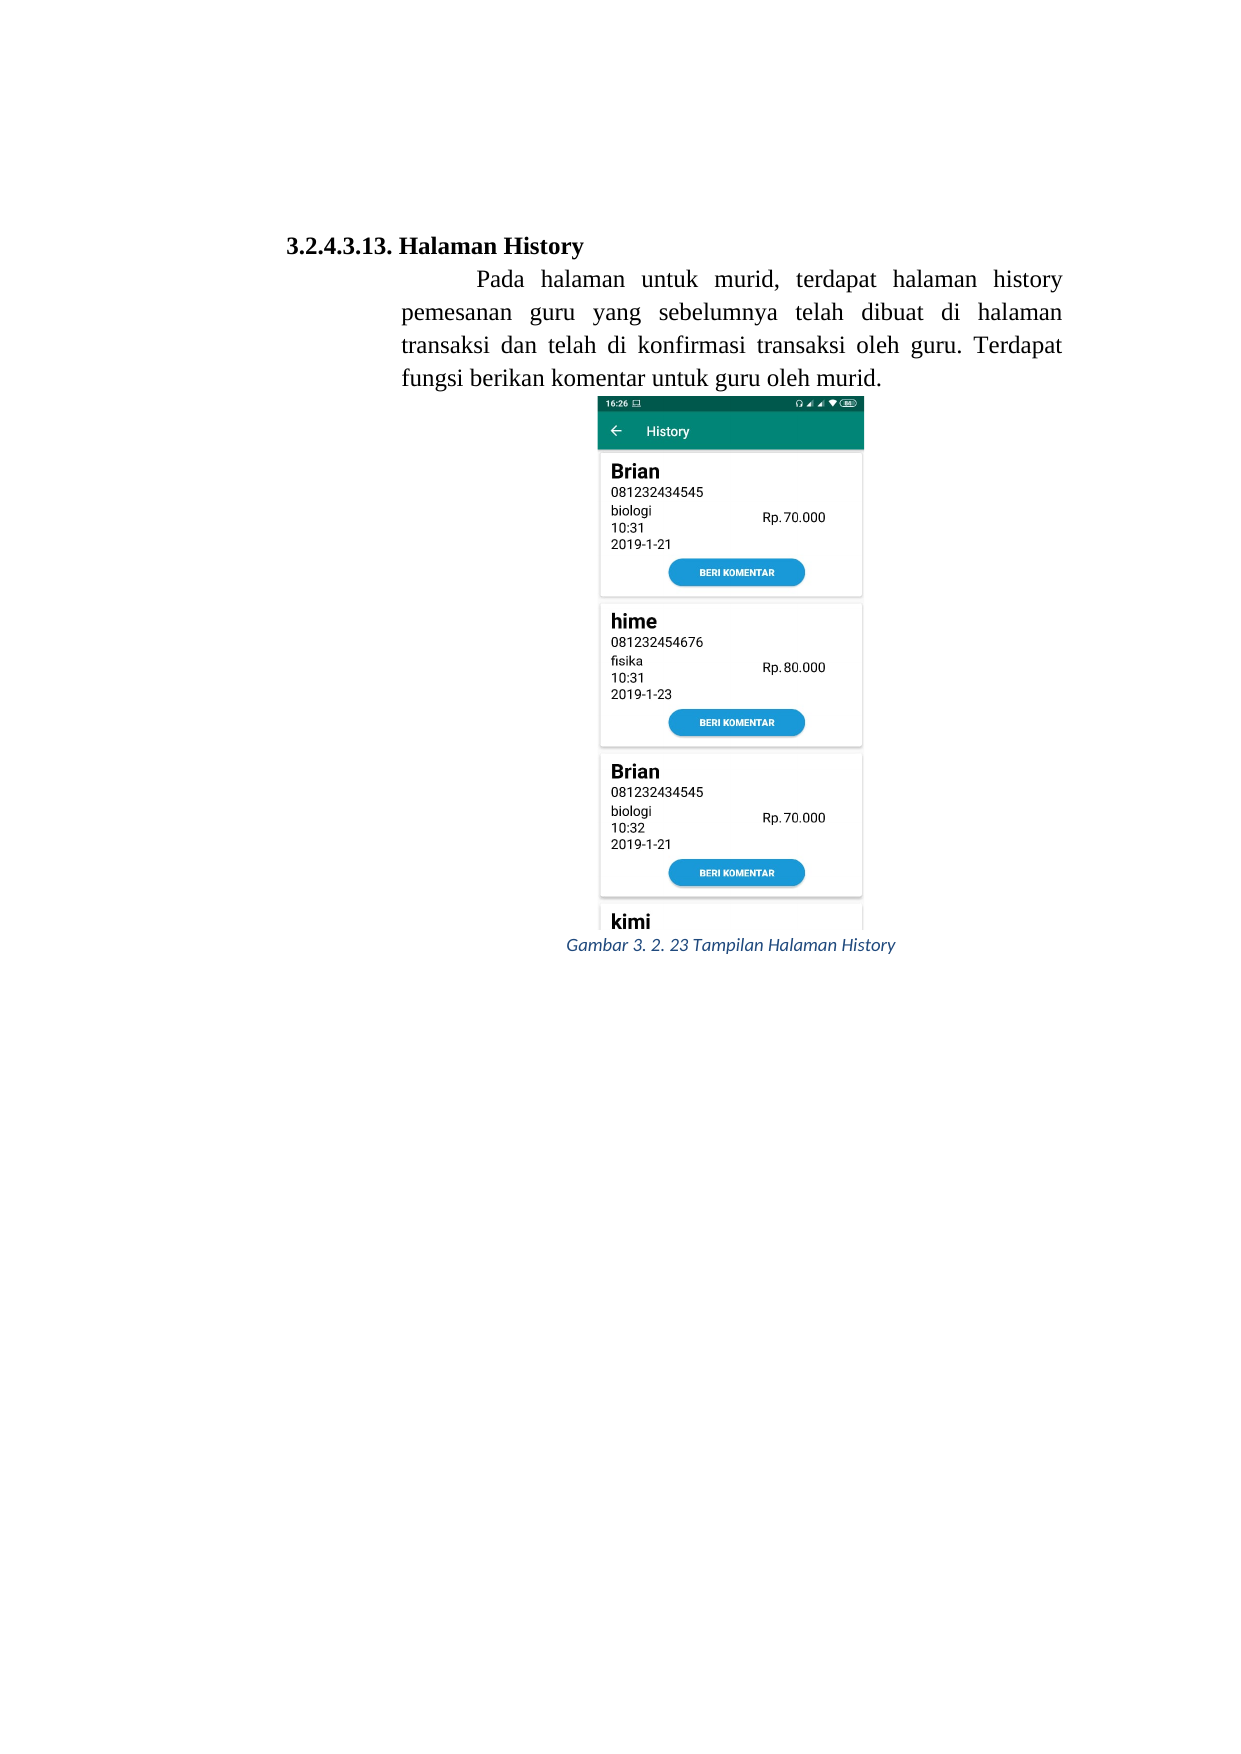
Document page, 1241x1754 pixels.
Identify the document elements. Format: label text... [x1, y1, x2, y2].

text Pada halaman untuk murid, terdapat halaman history pemesanan guru yang sebelumnya telah dibuat di halaman transaksi dan telah di konfirmasi transaksi oleh guru. Terdapat fungsi berikan komentar untuk guru oleh murid. [401, 264, 1063, 392]
text Gambar 3. 2. 23 Tampilan Halaman History [323, 933, 1063, 956]
list Halaman History [286, 231, 1063, 260]
picture [597, 396, 865, 930]
